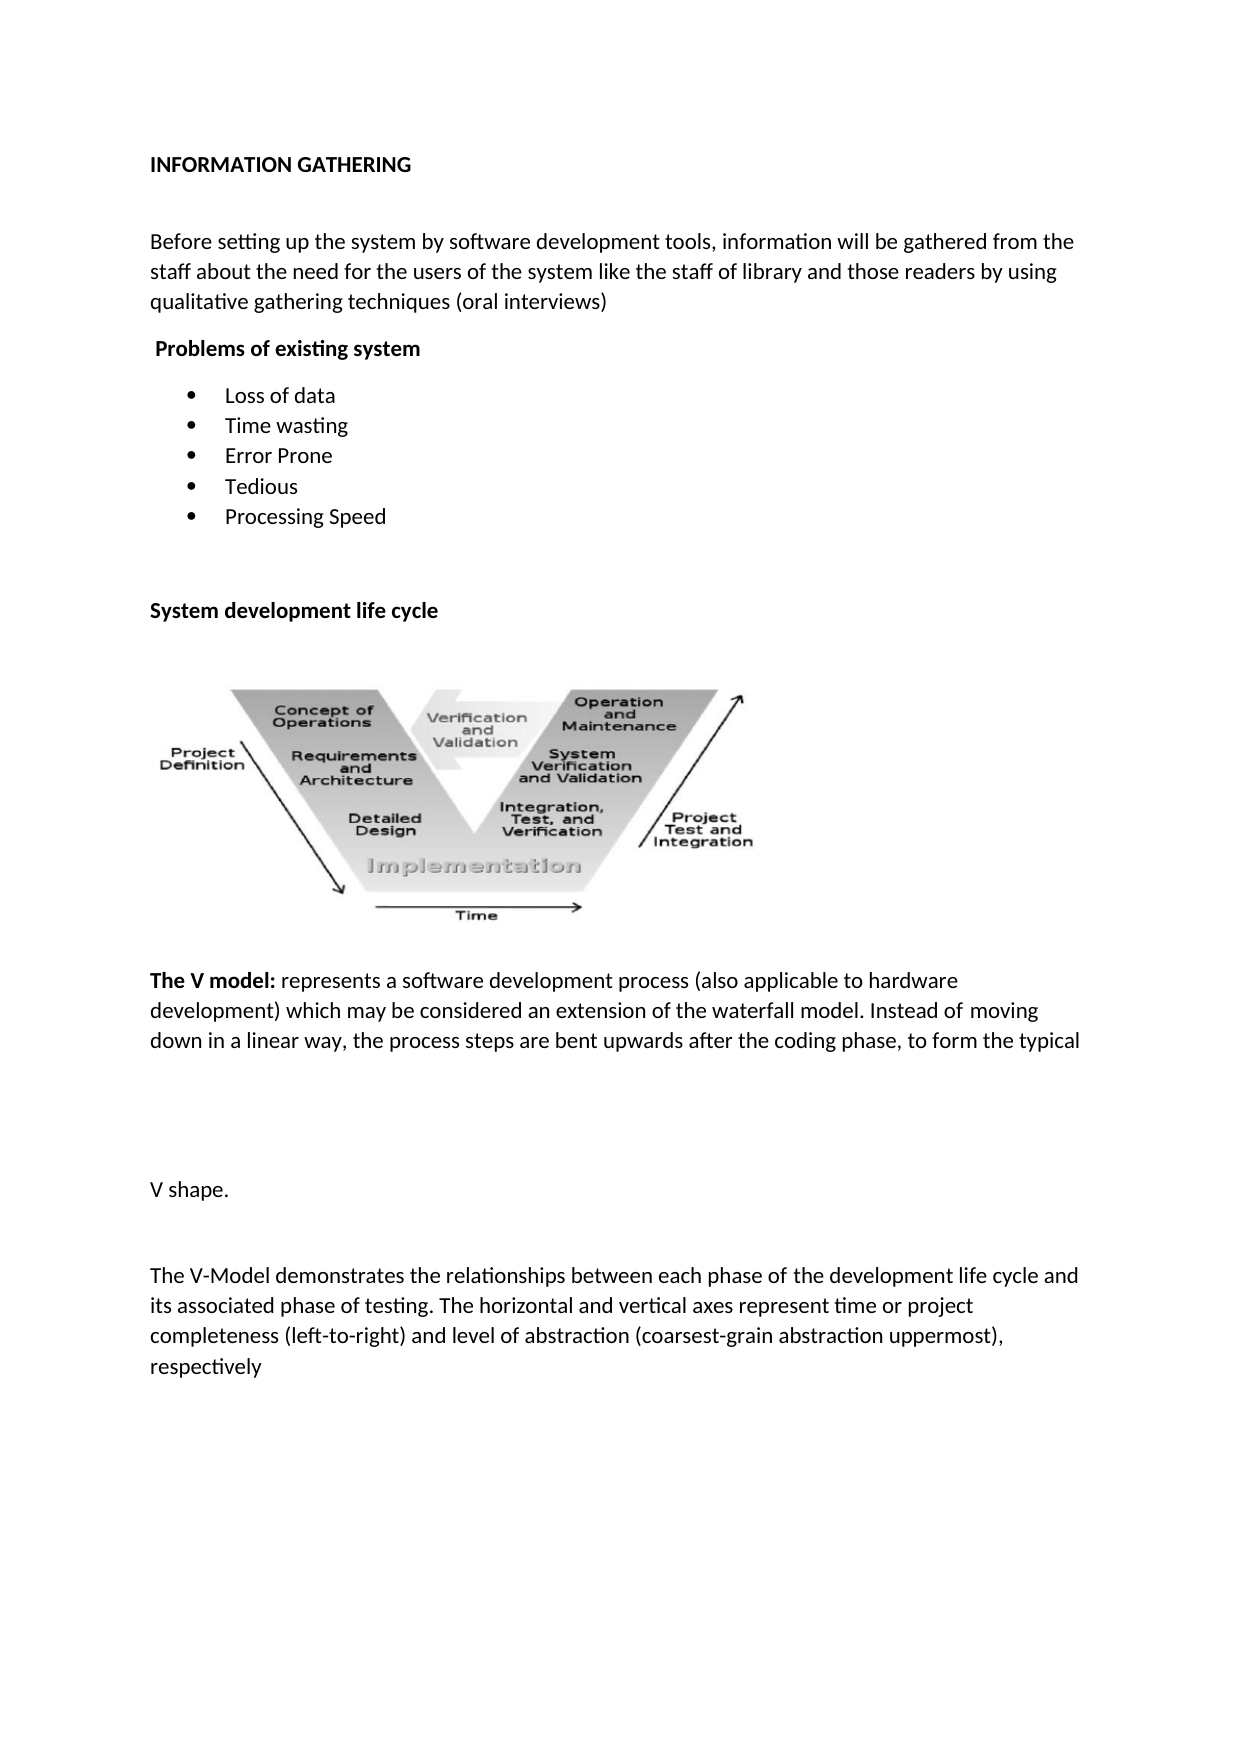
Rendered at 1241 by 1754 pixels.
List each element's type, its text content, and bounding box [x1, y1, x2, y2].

text The V-Model demonstrates the relationships between each phase of the development life cycle and its associated phase of testing. The horizontal and vertical axes represent time or project completeness (left-to-right) and level of abstraction (coarsest-grain abstraction uppermost), respectively [150, 1261, 1090, 1380]
list Tedious [187, 472, 1090, 500]
list Error Prone [187, 442, 1090, 470]
picture [150, 626, 868, 947]
text Problems of existing system [150, 334, 1090, 362]
list Time wasting [187, 411, 1090, 439]
list Processing Speed [187, 502, 1090, 530]
text INFORMATION GATHERING [150, 150, 1090, 208]
text The V model: represents a software development process (also applicable to hardware development) which may be considered an extension of the waterfall model. Instead of moving down in a linear way, the process steps are bent upwards after the coding phase, to form the typical V shape. [150, 966, 1090, 1231]
list Loss of data [187, 381, 1090, 409]
text Before setting up the system by software development tools, information will be gathered from the staff about the need for the users of the system like the staff of library and those readers by using qualitative gathering techniques (oral interviews) [150, 227, 1090, 316]
